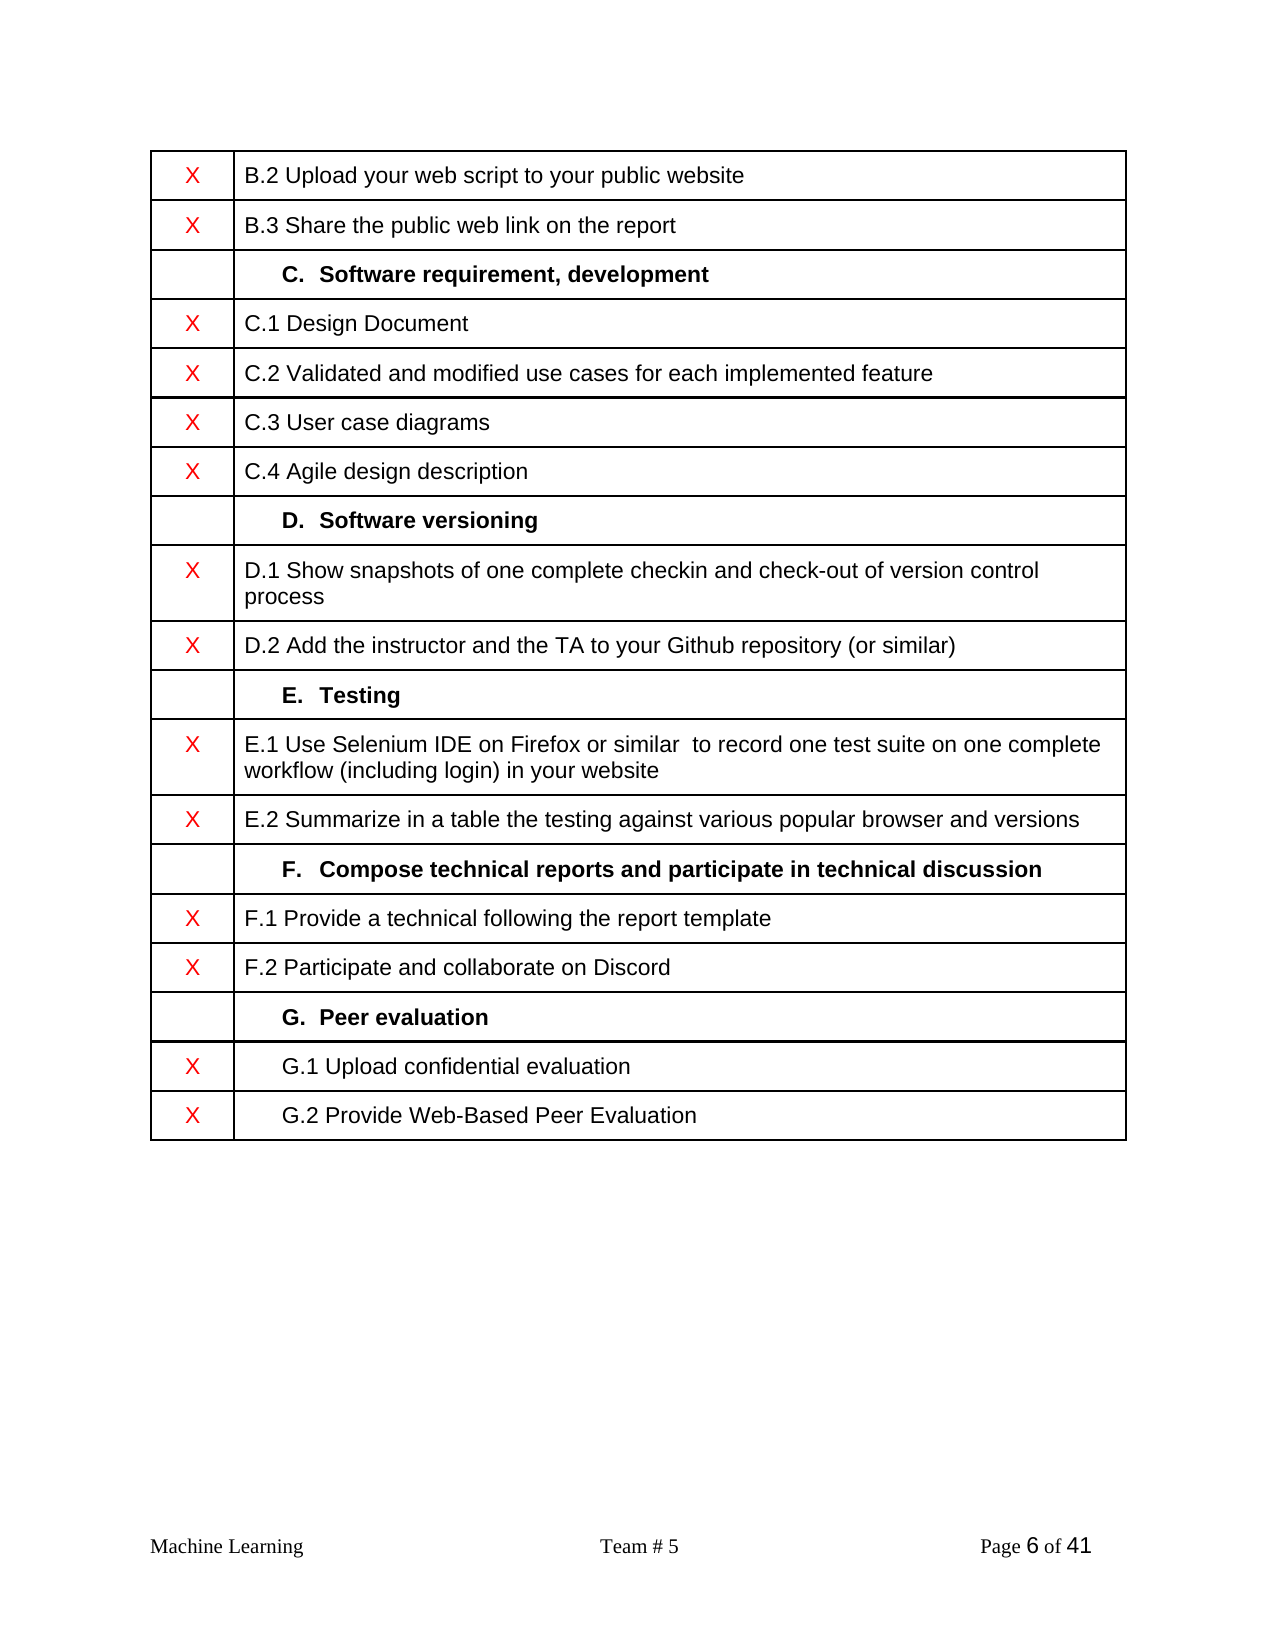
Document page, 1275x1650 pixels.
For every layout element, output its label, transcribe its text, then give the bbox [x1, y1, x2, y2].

table_cell X [152, 622, 233, 669]
table_cell X [152, 1092, 233, 1139]
table_cell C.1 Design Document [235, 300, 1125, 347]
table_cell C.3 User case diagrams [235, 399, 1125, 446]
table_cell G.2 Provide Web-Based Peer Evaluation [235, 1092, 1125, 1139]
table_cell [152, 251, 233, 298]
table_cell [152, 671, 233, 718]
table_cell Software versioning [235, 497, 1125, 544]
table_cell [152, 497, 233, 544]
table_cell [152, 845, 233, 892]
table_cell X [152, 152, 233, 199]
table_cell X [152, 448, 233, 495]
table_cell X [152, 720, 233, 794]
table_cell X [152, 1043, 233, 1089]
table_cell X [152, 300, 233, 347]
table_cell Software requirement, development [235, 251, 1125, 298]
table_cell G.1 Upload confidential evaluation [235, 1043, 1125, 1089]
table_cell E.2 Summarize in a table the testing against various popular browser and versions [235, 796, 1125, 843]
table_cell X [152, 796, 233, 843]
table_cell B.3 Share the public web link on the report [235, 201, 1125, 248]
table_cell C.2 Validated and modified use cases for each implemented feature [235, 349, 1125, 396]
table_cell C.4 Agile design description [235, 448, 1125, 495]
table_cell E.1 Use Selenium IDE on Firefox or similar to record one test suite on one complete workflow (including login) in your website [235, 720, 1125, 794]
table_cell X [152, 349, 233, 396]
table_cell X [152, 895, 233, 942]
table_cell D.2 Add the instructor and the TA to your Github repository (or similar) [235, 622, 1125, 669]
table_cell B.2 Upload your web script to your public website [235, 152, 1125, 199]
table_cell Compose technical reports and participate in technical discussion [235, 845, 1125, 892]
table_cell X [152, 201, 233, 248]
table_cell X [152, 546, 233, 620]
table_cell F.1 Provide a technical following the report template [235, 895, 1125, 942]
table_cell Peer evaluation [235, 993, 1125, 1040]
table_cell F.2 Participate and collaborate on Discord [235, 944, 1125, 991]
table_cell X [152, 399, 233, 446]
table_cell X [152, 944, 233, 991]
table_cell Testing [235, 671, 1125, 718]
table_cell [152, 993, 233, 1040]
table_cell D.1 Show snapshots of one complete checkin and check-out of version control process [235, 546, 1125, 620]
